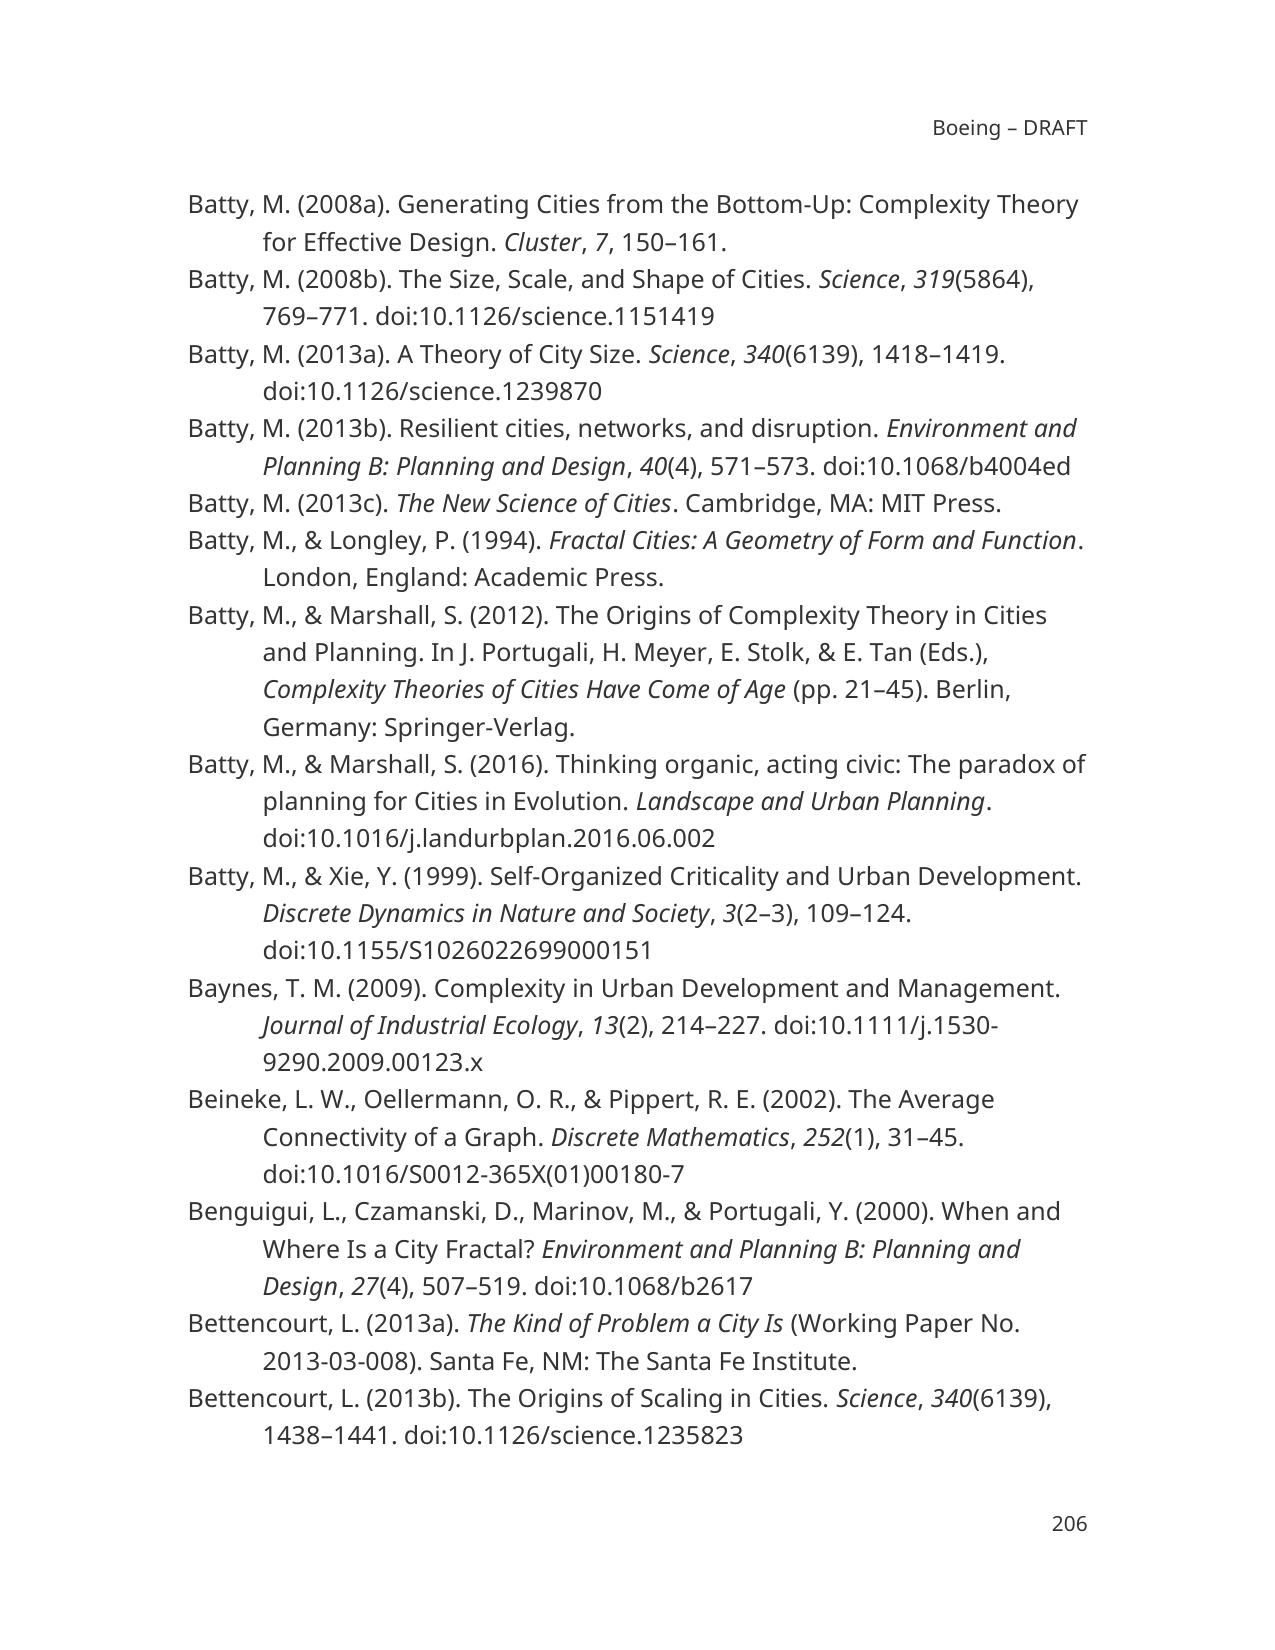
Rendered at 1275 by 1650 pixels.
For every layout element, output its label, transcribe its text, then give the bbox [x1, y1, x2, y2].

text Batty, M. (2013a). A Theory of City Size. Science, 340(6139), 1418–1419. doi:10.1126/science.1239870 [187, 337, 1087, 408]
text Batty, M., & Marshall, S. (2012). The Origins of Complexity Theory in Cities and Planning. In J. Portugali, H. Meyer, E. Stolk, & E. Tan (Eds.), Complexity Theories of Cities Have Come of Age (pp. 21–45). Berlin, Germany: Springer-Verlag. [187, 598, 1087, 743]
text Bettencourt, L. (2013a). The Kind of Problem a City Is (Working Paper No. 2013-03-008). Santa Fe, NM: The Santa Fe Institute. [187, 1306, 1087, 1377]
text Benguigui, L., Czamanski, D., Marinov, M., & Portugali, Y. (2000). When and Where Is a City Fractal? Environment and Planning B: Planning and Design, 27(4), 507–519. doi:10.1068/b2617 [187, 1194, 1087, 1303]
text Batty, M. (2008a). Generating Cities from the Bottom-Up: Complexity Theory for Effective Design. Cluster, 7, 150–161. [187, 187, 1087, 259]
text Beineke, L. W., Oellermann, O. R., & Pippert, R. E. (2002). The Average Connectivity of a Graph. Discrete Mathematics, 252(1), 31–45. doi:10.1016/S0012-365X(01)00180-7 [187, 1082, 1087, 1191]
text Batty, M. (2013c). The New Science of Cities. Cambridge, MA: MIT Press. [187, 486, 1087, 520]
text Batty, M. (2013b). Resilient cities, networks, and disruption. Environment and Planning B: Planning and Design, 40(4), 571–573. doi:10.1068/b4004ed [187, 411, 1087, 482]
text Batty, M., & Longley, P. (1994). Fractal Cities: A Geometry of Form and Function. London, England: Academic Press. [187, 523, 1087, 594]
text Batty, M. (2008b). The Size, Scale, and Shape of Cities. Science, 319(5864), 769–771. doi:10.1126/science.1151419 [187, 262, 1087, 333]
text Batty, M., & Xie, Y. (1999). Self-Organized Criticality and Urban Development. Discrete Dynamics in Nature and Society, 3(2–3), 109–124. doi:10.1155/S1026022699000151 [187, 859, 1087, 967]
text Bettencourt, L. (2013b). The Origins of Scaling in Cities. Science, 340(6139), 1438–1441. doi:10.1126/science.1235823 [187, 1381, 1087, 1452]
text Baynes, T. M. (2009). Complexity in Urban Development and Management. Journal of Industrial Ecology, 13(2), 214–227. doi:10.1111/j.1530-9290.2009.00123.x [187, 971, 1087, 1079]
text Batty, M., & Marshall, S. (2016). Thinking organic, acting civic: The paradox of planning for Cities in Evolution. Landscape and Urban Planning. doi:10.1016/j.landurbplan.2016.06.002 [187, 747, 1087, 855]
